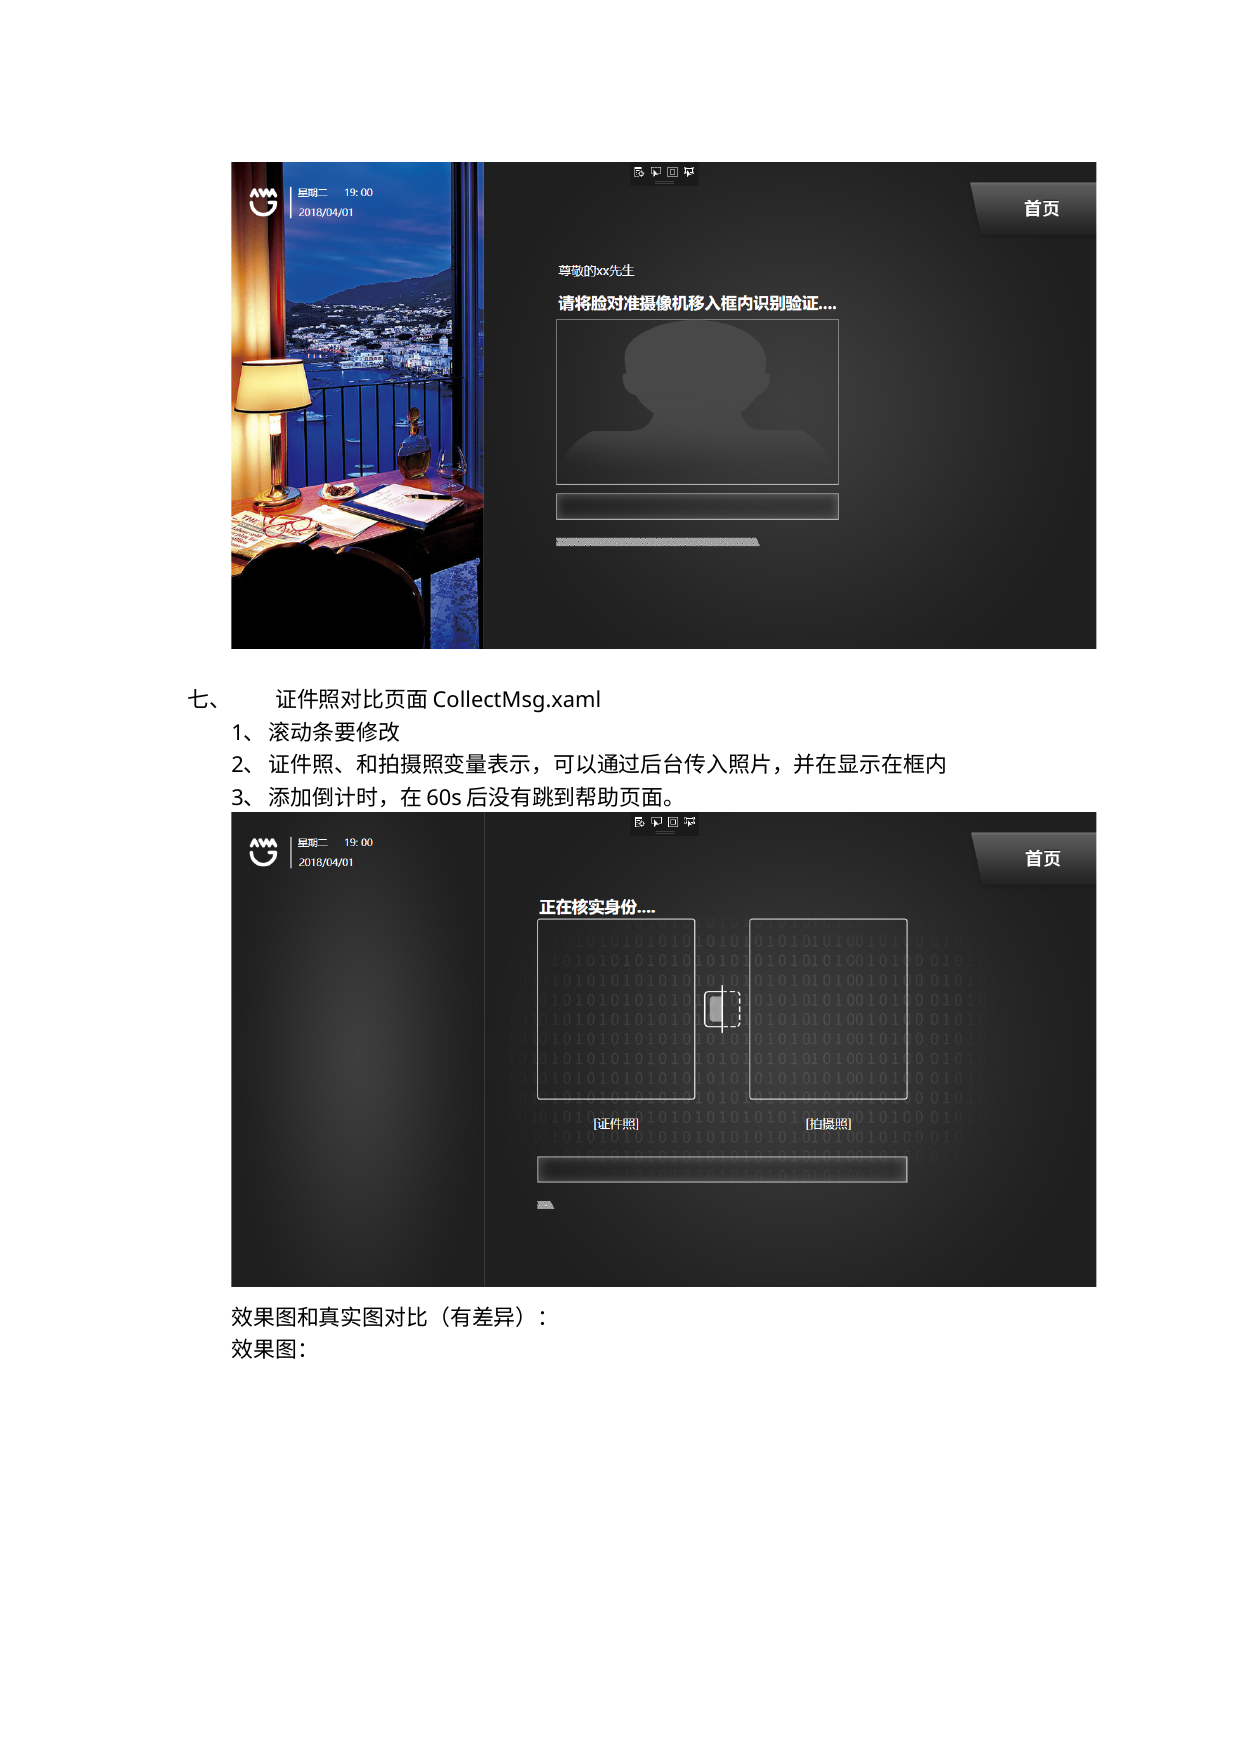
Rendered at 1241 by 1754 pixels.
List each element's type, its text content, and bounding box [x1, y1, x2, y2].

list 效果图： [231, 1332, 1053, 1364]
list 证件照对比页面CollectMsg.xaml [187, 682, 1053, 714]
picture [231, 812, 1097, 1287]
picture [231, 162, 1097, 649]
list 添加倒计时，在60s后没有跳到帮助页面。 [231, 779, 1053, 812]
list 证件照、和拍摄照变量表示，可以通过后台传入照片，并在显示在框内 [231, 747, 1053, 779]
list 效果图和真实图对比（有差异）： [231, 1299, 1053, 1332]
list 滚动条要修改 [231, 714, 1053, 747]
